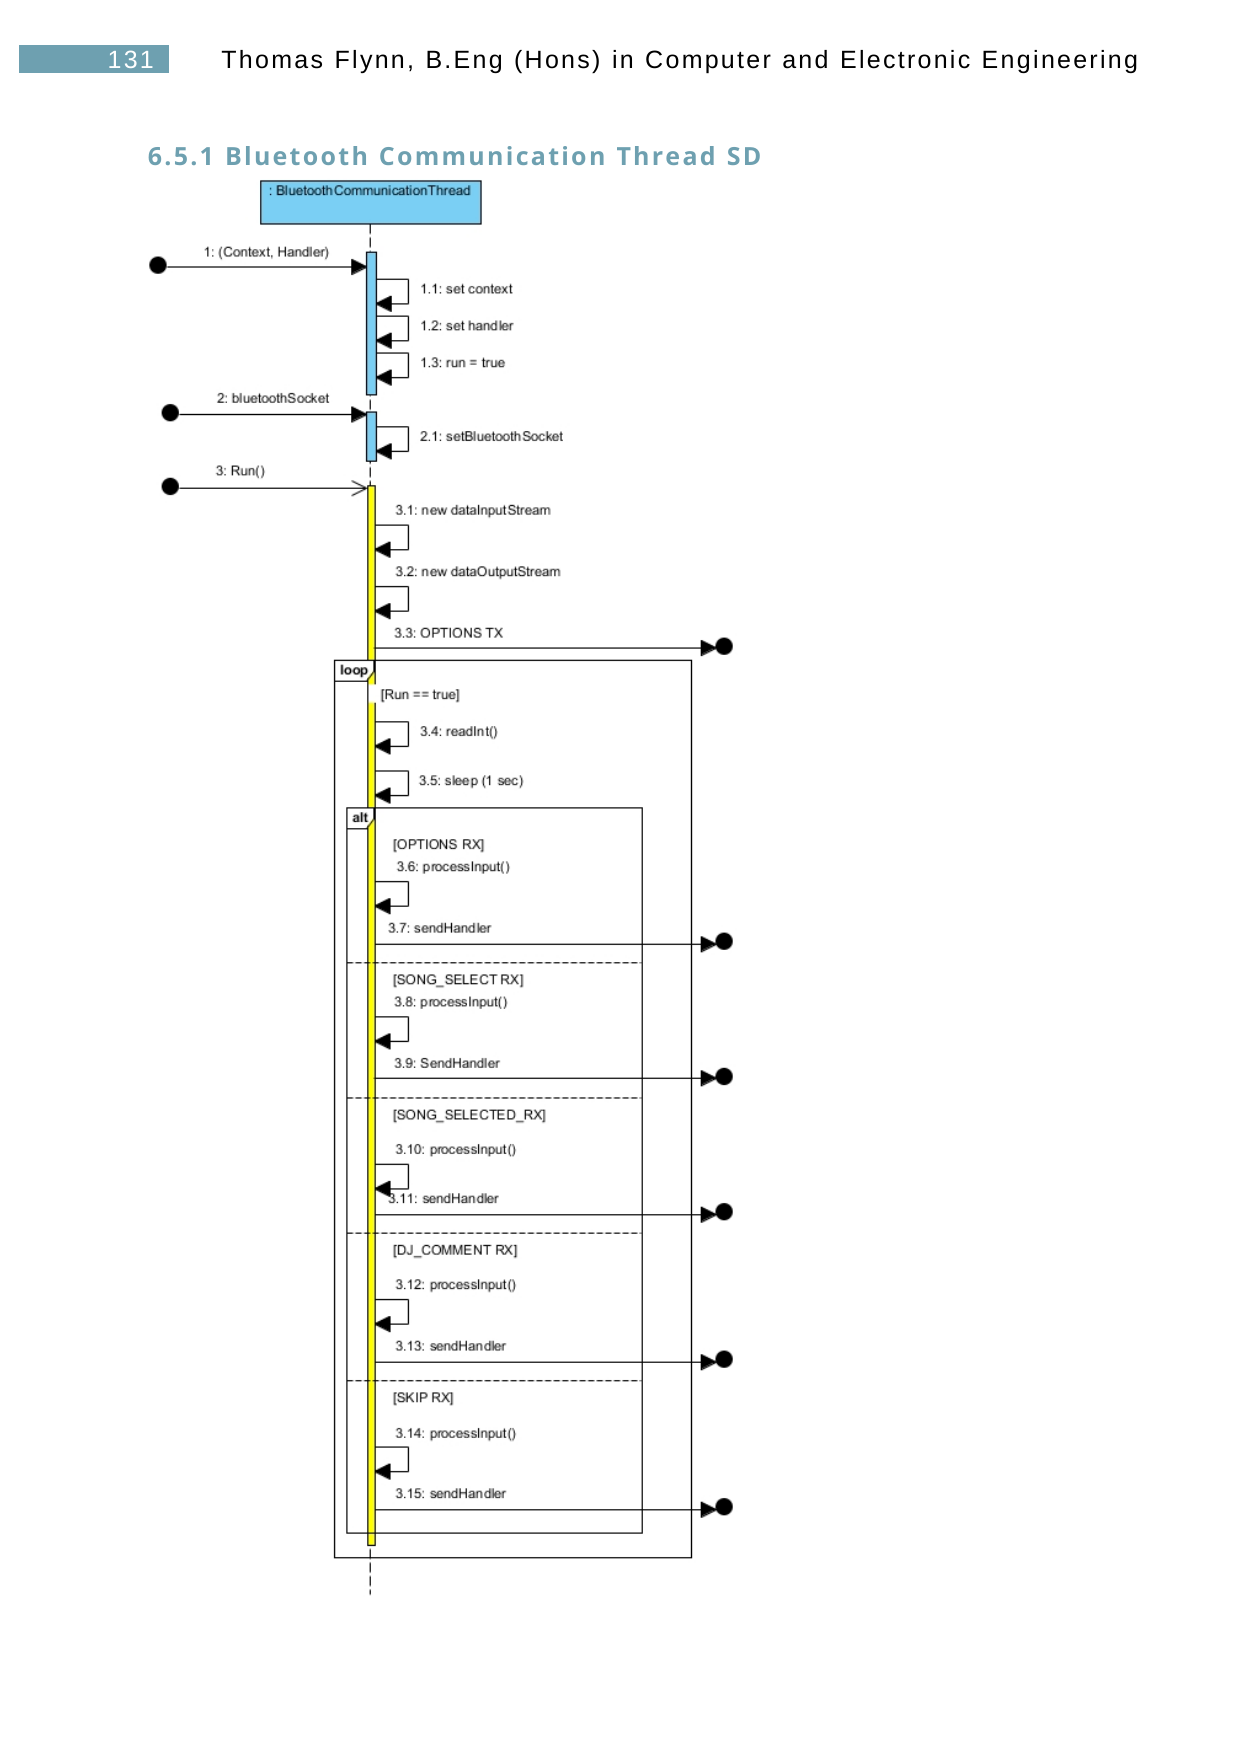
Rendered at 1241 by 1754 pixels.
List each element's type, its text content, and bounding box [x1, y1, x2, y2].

picture [147, 178, 739, 1599]
subtitle 6.5.1 Bluetooth Communication Thread SD [148, 139, 1122, 173]
